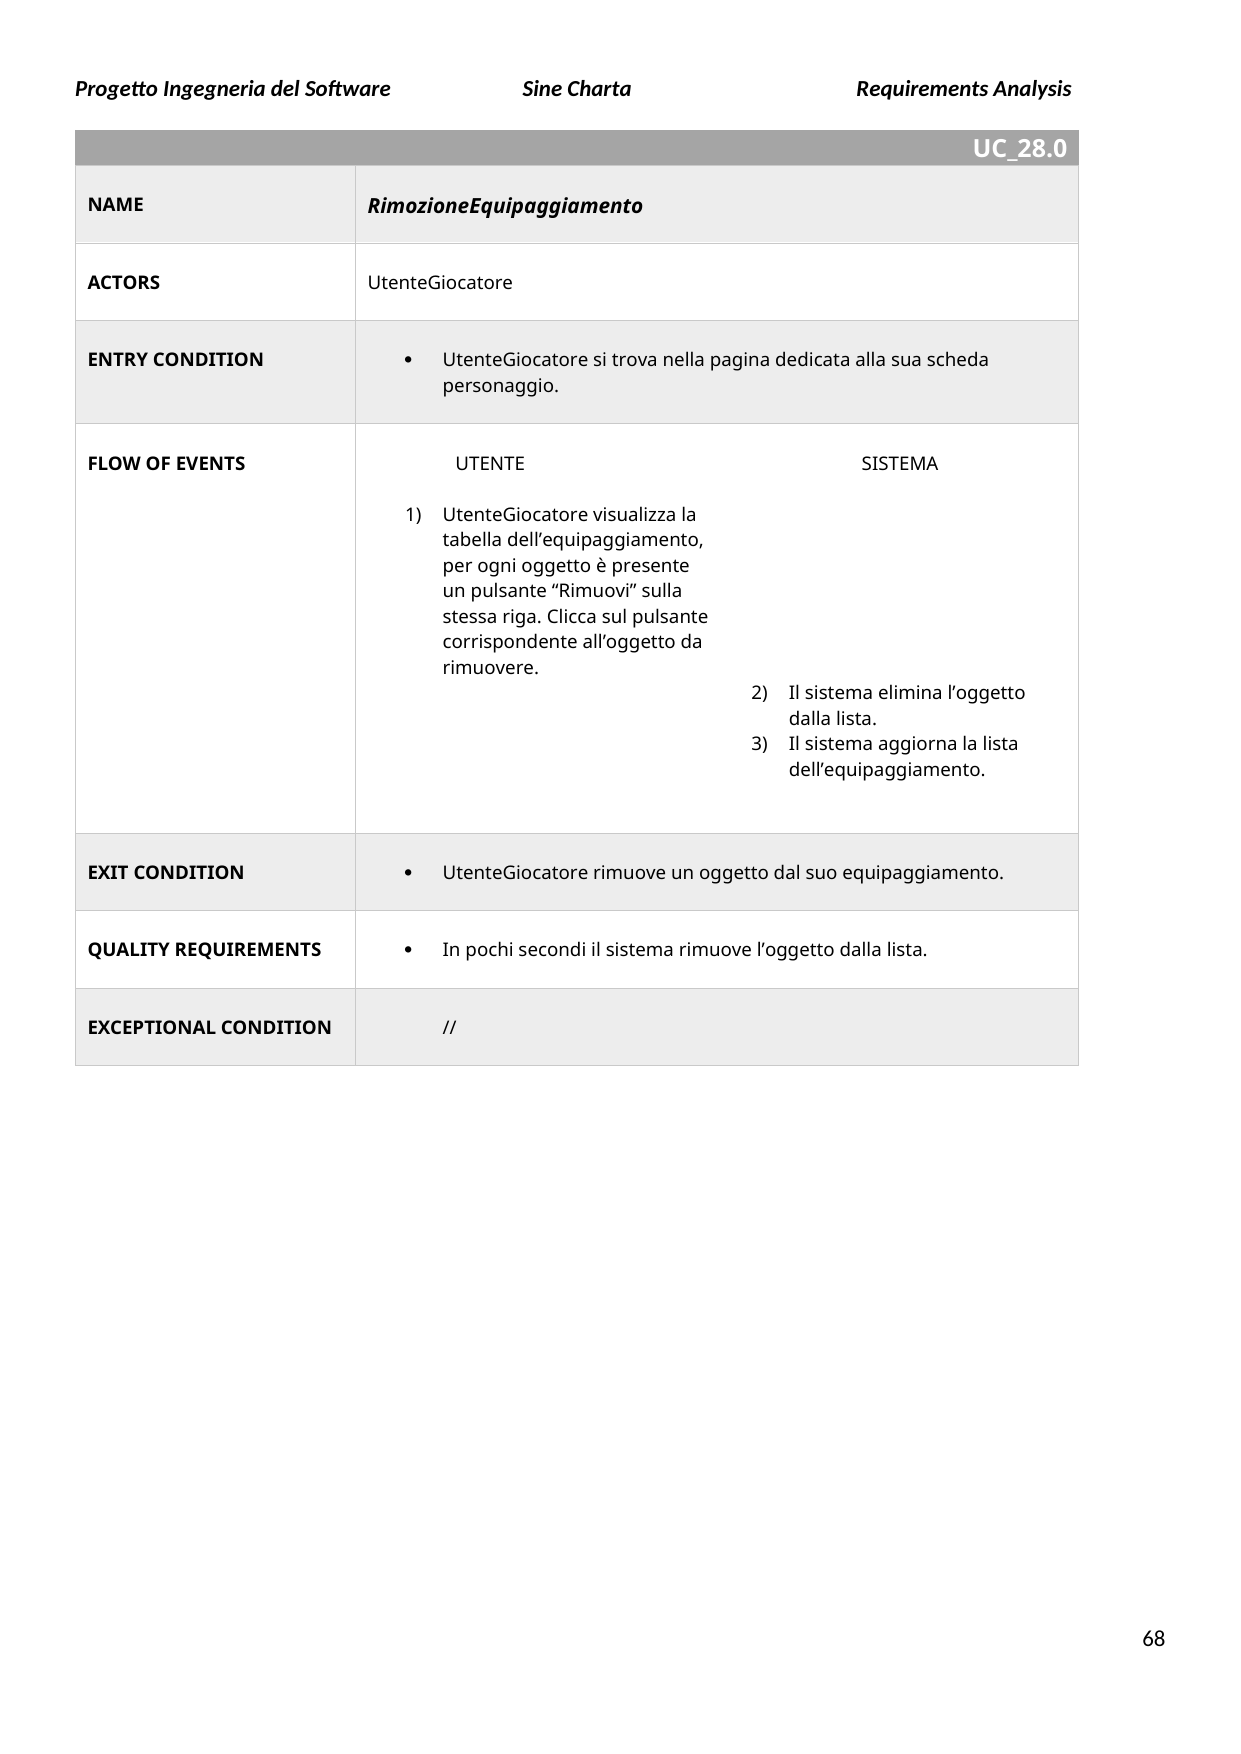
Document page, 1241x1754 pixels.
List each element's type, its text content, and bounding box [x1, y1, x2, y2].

table_header [76, 131, 355, 165]
table_cell UtenteGiocatore [356, 244, 1078, 320]
table_cell RimozioneEquipaggiamento [356, 166, 1078, 242]
table_cell ENTRY CONDITION [76, 321, 355, 423]
table_header UC_28.0 [356, 131, 1078, 165]
table_cell NAME [76, 166, 355, 242]
table_cell EXCEPTIONAL CONDITION [76, 989, 355, 1065]
table_cell QUALITY REQUIREMENTS [76, 911, 355, 988]
table_cell EXIT CONDITION [76, 834, 355, 910]
table_cell // [356, 989, 1078, 1065]
table_cell ACTORS [76, 244, 355, 320]
table_cell UtenteGiocatore rimuove un oggetto dal suo equipaggiamento. [356, 834, 1078, 910]
table_cell UtenteGiocatore si trova nella pagina dedicata alla sua scheda personaggio. [356, 321, 1078, 423]
table_cell In pochi secondi il sistema rimuove l’oggetto dalla lista. [356, 911, 1078, 988]
table_cell FLOW OF EVENTS [76, 424, 355, 833]
table_cell UTENTE SISTEMA UtenteGiocatore visualizza la tabella dell’equipaggiamento, per ogni oggetto è presente un pulsante “Rimuovi” sulla stessa riga. Clicca sul pulsante corrispondente all’oggetto da rimuovere. Il sistema elimina l’oggetto dalla lista. Il sistema aggiorna la lista dell’equipaggiamento. [356, 424, 1078, 833]
